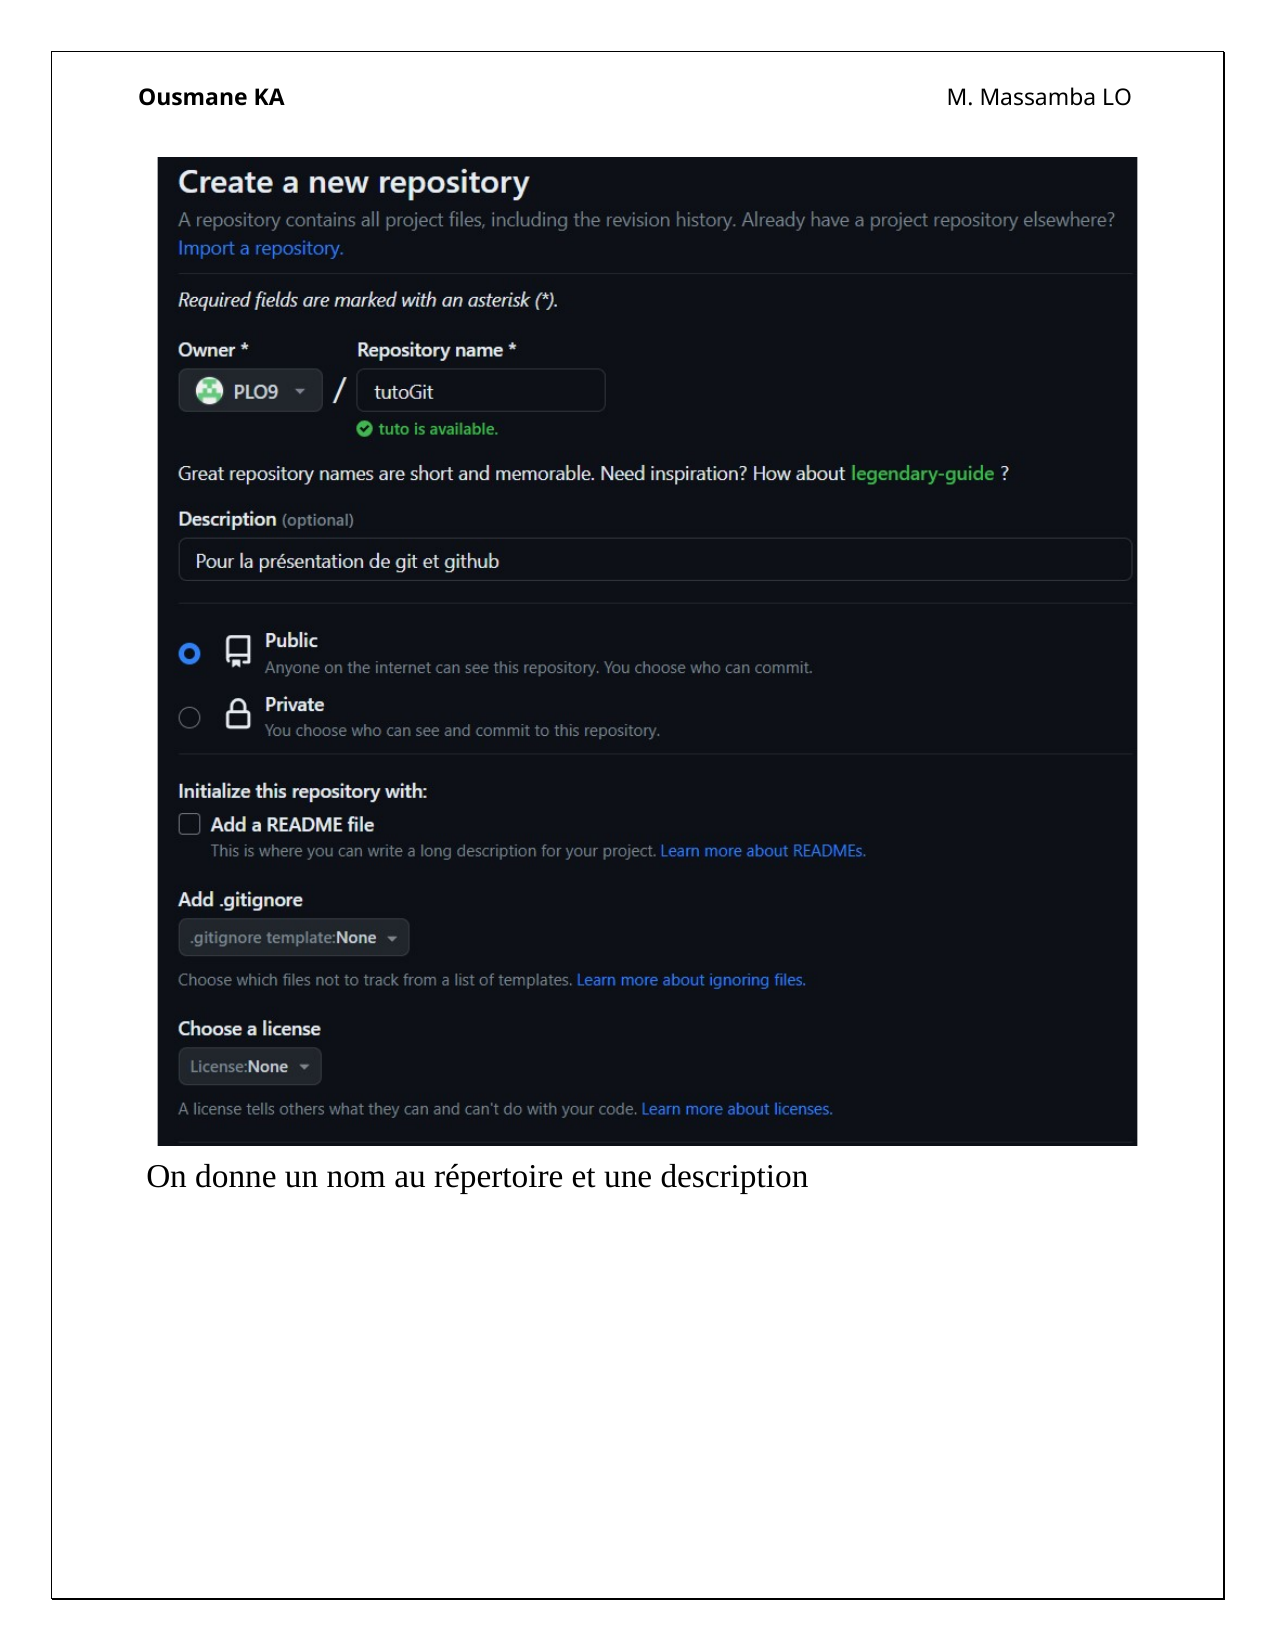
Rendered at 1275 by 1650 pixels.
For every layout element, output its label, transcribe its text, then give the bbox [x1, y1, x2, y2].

text On donne un nom au répertoire et une description [146, 1156, 1131, 1194]
picture [157, 157, 1138, 1146]
